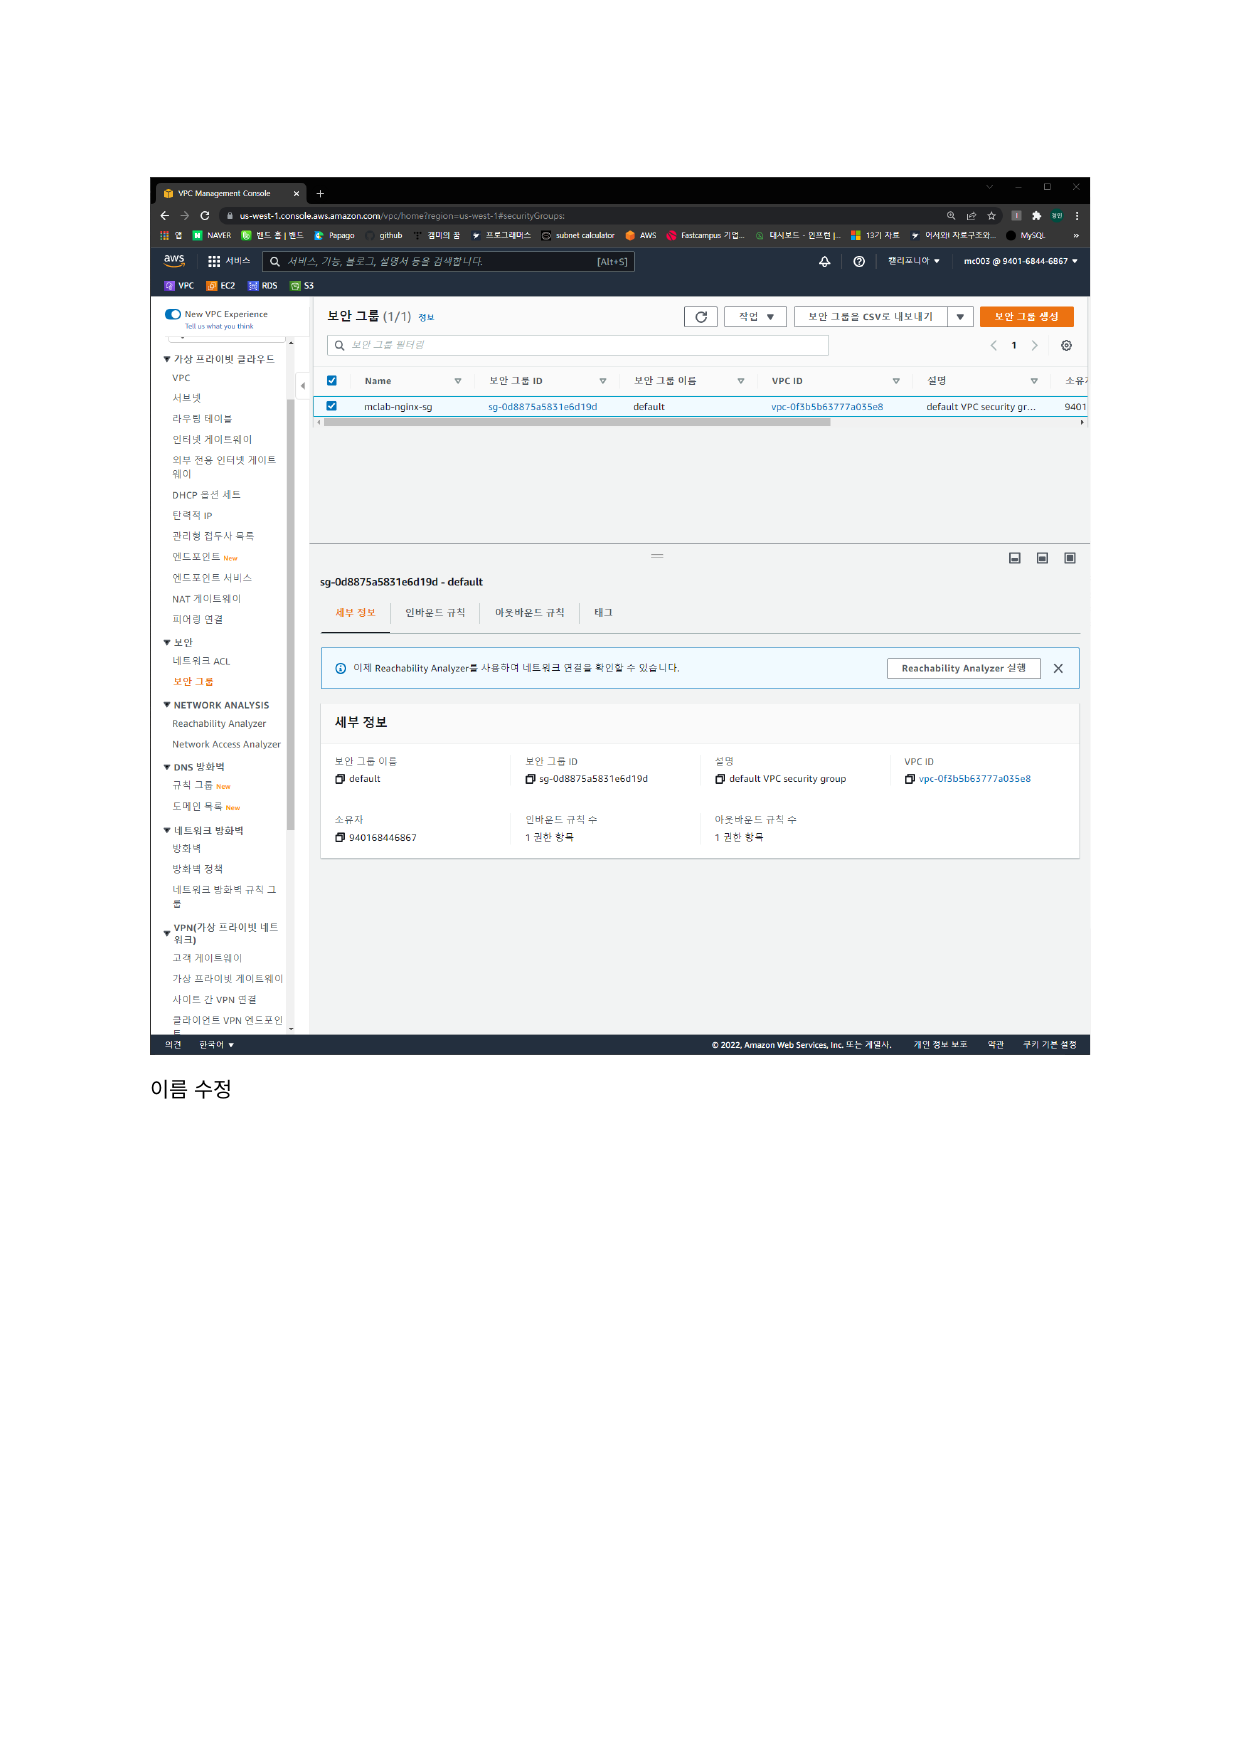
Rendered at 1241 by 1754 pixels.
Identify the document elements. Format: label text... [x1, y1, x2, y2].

picture [150, 177, 1091, 1055]
text 이름 수정 [150, 1073, 1090, 1104]
